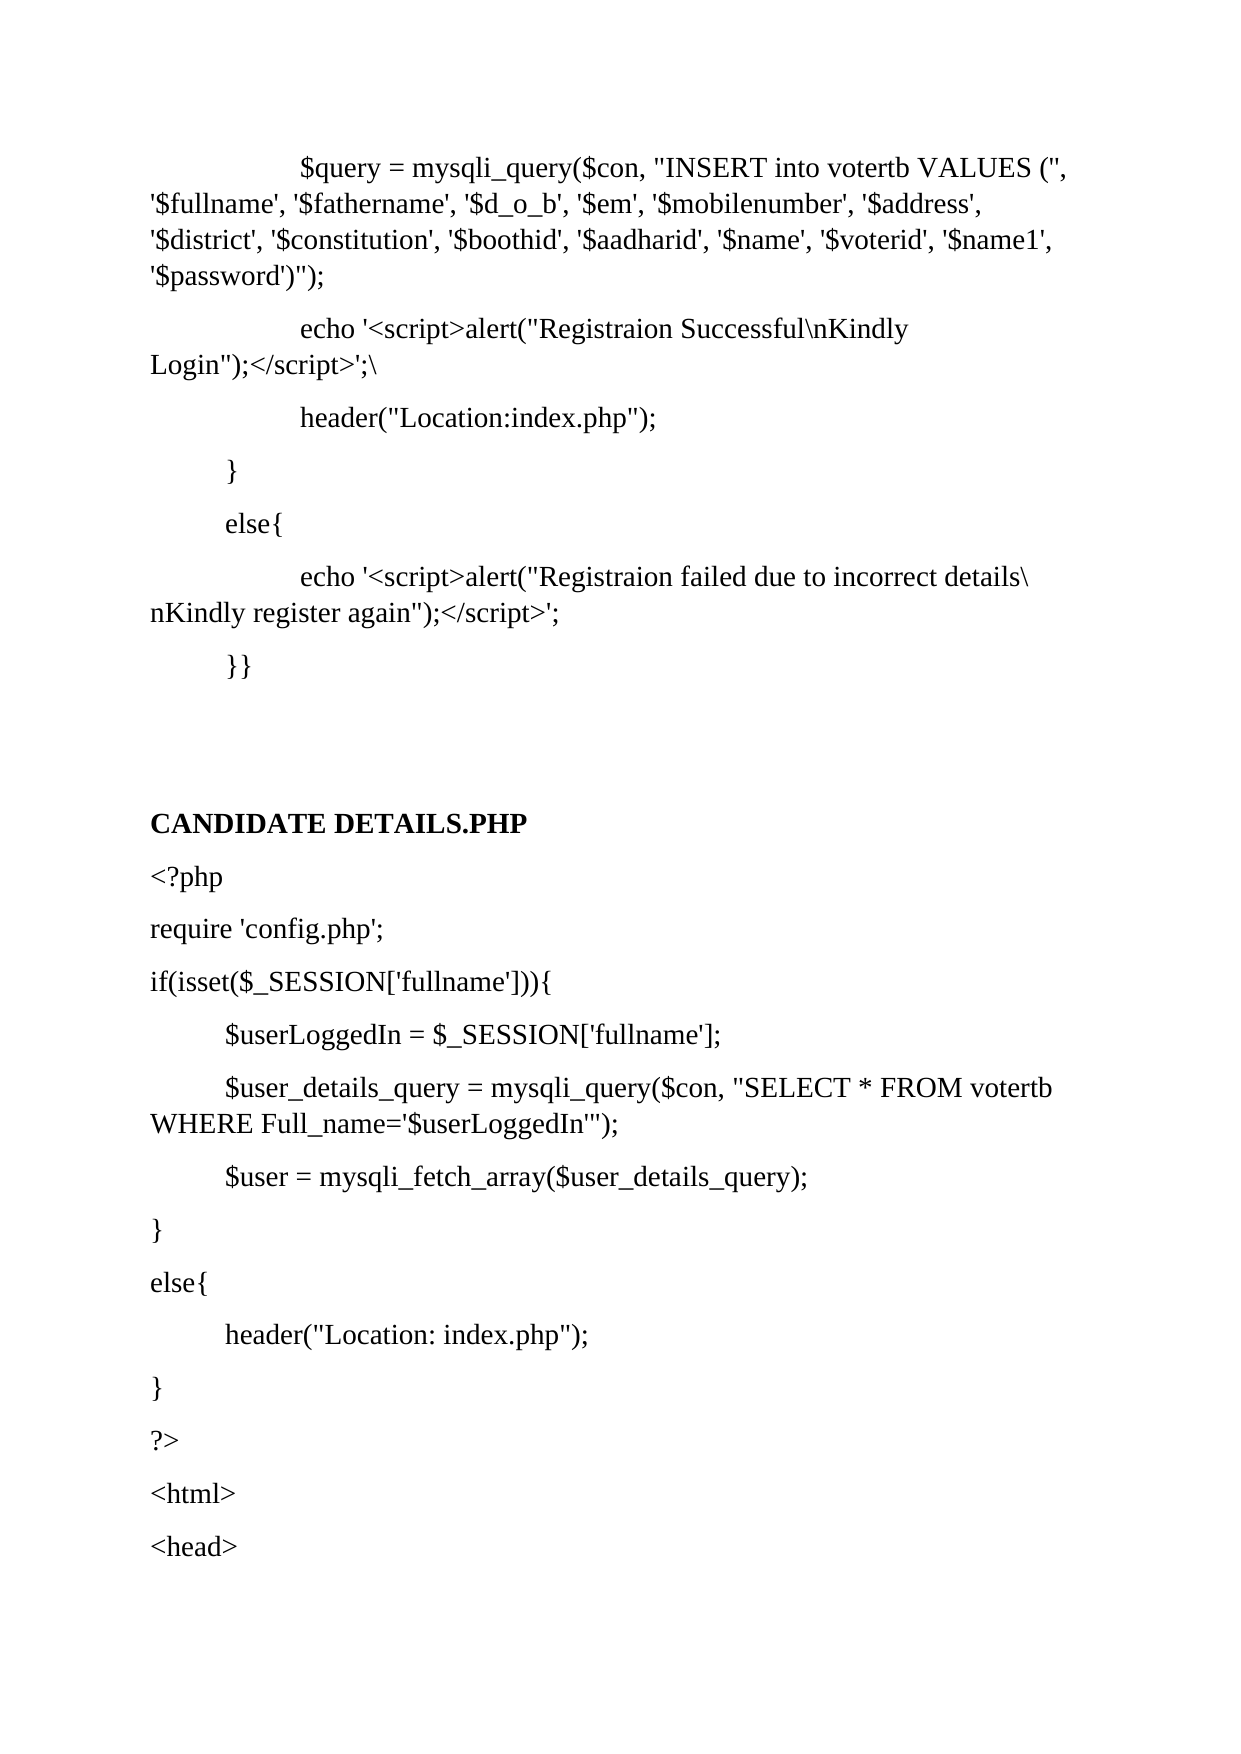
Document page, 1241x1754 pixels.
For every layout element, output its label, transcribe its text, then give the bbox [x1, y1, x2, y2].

text header("Location:index.php"); [150, 400, 1090, 434]
text <?php [150, 859, 1090, 892]
text header("Location: index.php"); [150, 1317, 1090, 1351]
text $user_details_query = mysqli_query($con, "SELECT * FROM votertb WHERE Full_name='$userLoggedIn'"); [150, 1070, 1090, 1140]
text echo '<script>alert("Registraion failed due to incorrect details\nKindly register again");</script>'; [150, 559, 1090, 628]
text CANDIDATE DETAILS.PHP [150, 806, 1090, 839]
text } [150, 453, 1090, 487]
text ?> [150, 1423, 1090, 1457]
text <head> [150, 1529, 1090, 1562]
text $query = mysqli_query($con, "INSERT into votertb VALUES ('', '$fullname', '$fathername', '$d_o_b', '$em', '$mobilenumber', '$address', '$district', '$constitution', '$boothid', '$aadharid', '$name', '$voterid', '$name1', '$password')"); [150, 150, 1090, 292]
text require 'config.php'; [150, 912, 1090, 945]
text } [150, 1370, 1090, 1404]
text $userLoggedIn = $_SESSION['fullname']; [150, 1017, 1090, 1051]
text } [150, 1212, 1090, 1245]
text echo '<script>alert("Registraion Successful\nKindly Login");</script>';\ [150, 311, 1090, 381]
text else{ [150, 1265, 1090, 1298]
text <html> [150, 1476, 1090, 1509]
text }} [150, 648, 1090, 681]
text if(isset($_SESSION['fullname'])){ [150, 964, 1090, 998]
text else{ [150, 506, 1090, 539]
text $user = mysqli_fetch_array($user_details_query); [150, 1159, 1090, 1193]
